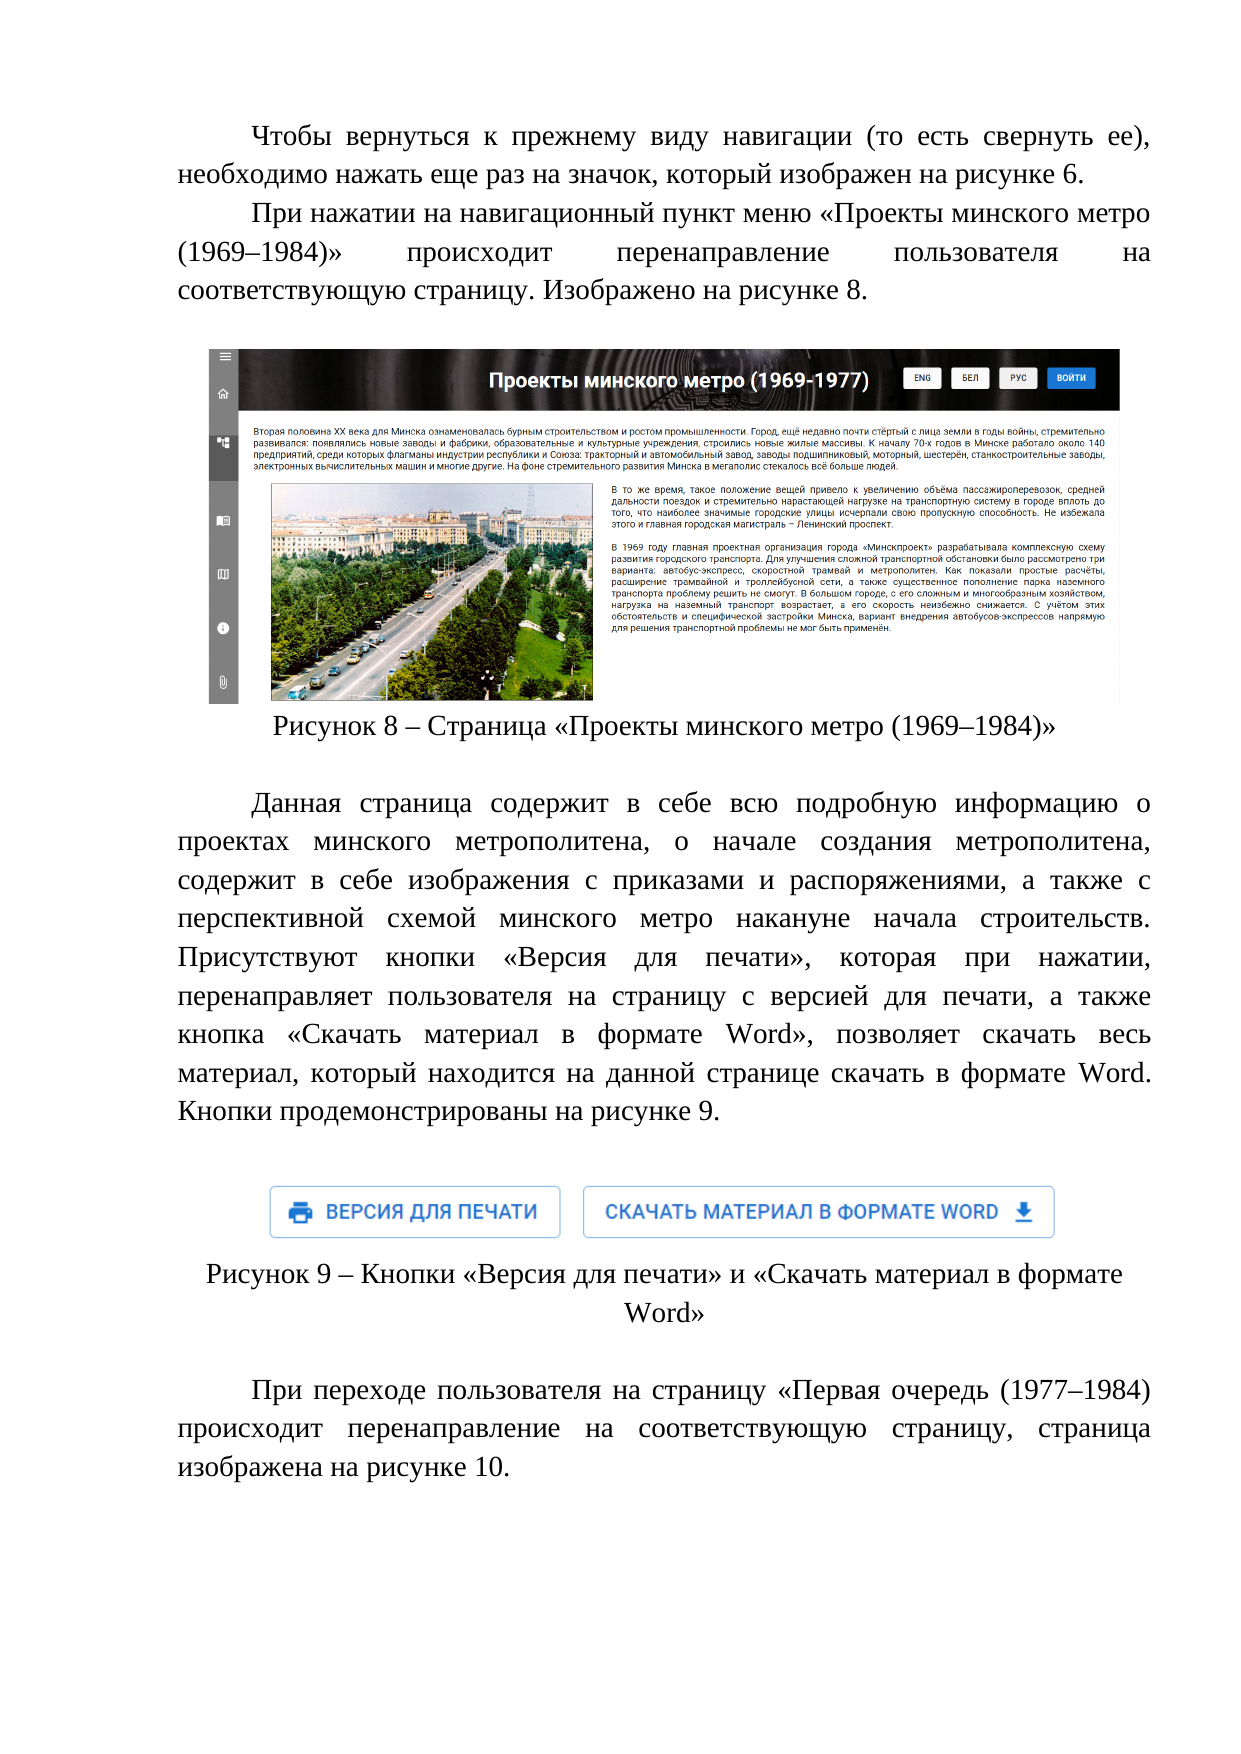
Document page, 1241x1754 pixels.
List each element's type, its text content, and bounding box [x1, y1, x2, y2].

text Данная страница содержит в себе всю подробную информацию о проектах минского метрополитена, о начале создания метрополитена, содержит в себе изображения с приказами и распоряжениями, а также с перспективной схемой минского метро накануне начала строительств. Присутствуют кнопки «Версия для печати», которая при нажатии, перенаправляет пользователя на страницу с версией для печати, а также кнопка «Скачать материал в формате Word», позволяет скачать весь материал, который находится на данной странице скачать в формате Word. Кнопки продемонстрированы на рисунке 9. [177, 785, 1152, 1127]
text Чтобы вернуться к прежнему виду навигации (то есть свернуть ее), необходимо нажать еще раз на значок, который изображен на рисунке 6. [177, 118, 1152, 190]
text Рисунок 9 – Кнопки «Версия для печати» и «Скачать материал в формате Word» [177, 1256, 1152, 1328]
text Рисунок 8 – Страница «Проекты минского метро (1969–1984)» [177, 708, 1152, 741]
picture [208, 349, 1120, 704]
text При нажатии на навигационный пункт меню «Проекты минского метро (1969–1984)» происходит перенаправление пользователя на соответствующую страницу. Изображено на рисунке 8. [177, 195, 1152, 306]
text При переходе пользователя на страницу «Первая очередь (1977–1984) происходит перенаправление на соответствующую страницу, страница изображена на рисунке 10. [177, 1372, 1152, 1483]
picture [245, 1170, 1084, 1253]
